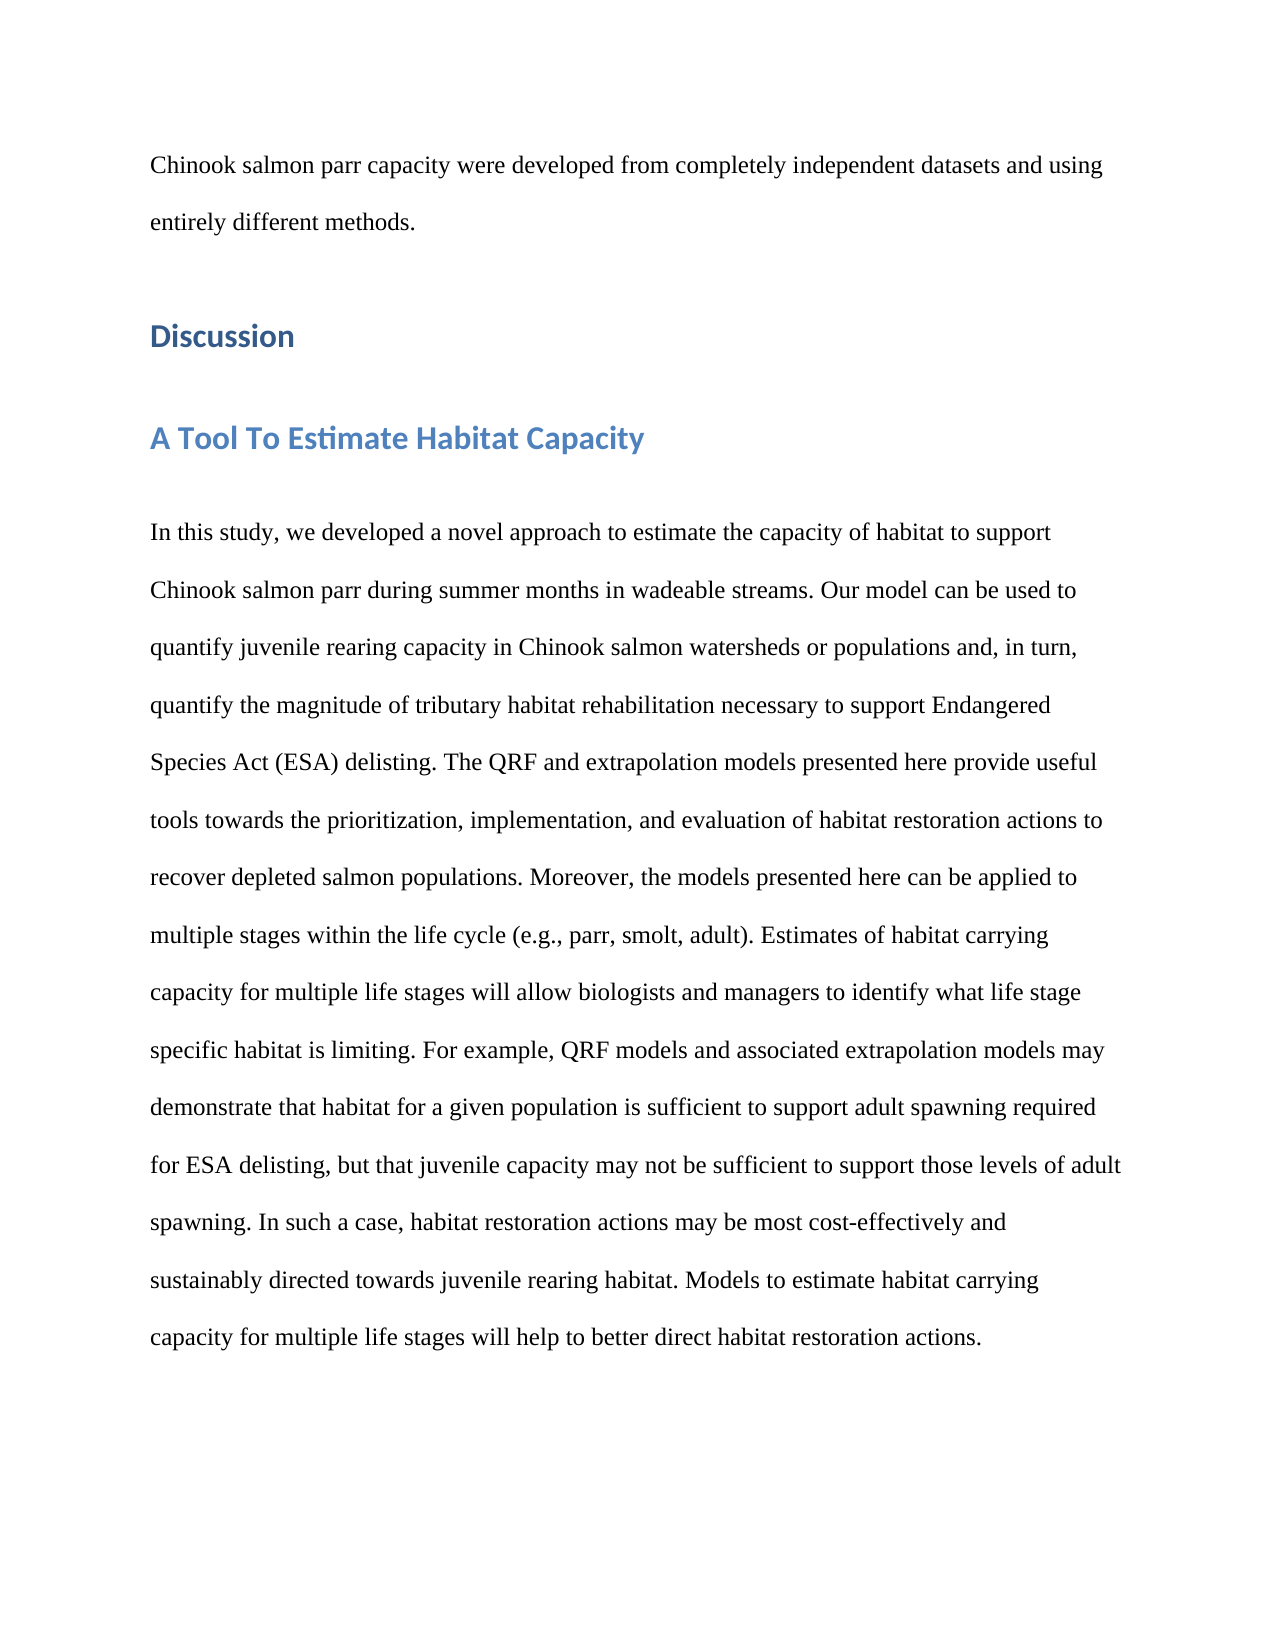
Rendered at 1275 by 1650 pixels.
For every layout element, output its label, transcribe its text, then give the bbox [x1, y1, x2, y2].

subtitle A Tool To Estimate Habitat Capacity [150, 417, 1125, 458]
subtitle Discussion [150, 315, 1125, 356]
text In this study, we developed a novel approach to estimate the capacity of habitat to support Chinook salmon parr during summer months in wadeable streams. Our model can be used to quantify juvenile rearing capacity in Chinook salmon watersheds or populations and, in turn, quantify the magnitude of tributary habitat rehabilitation necessary to support Endangered Species Act (ESA) delisting. The QRF and extrapolation models presented here provide useful tools towards the prioritization, implementation, and evaluation of habitat restoration actions to recover depleted salmon populations. Moreover, the models presented here can be applied to multiple stages within the life cycle (e.g., parr, smolt, adult). Estimates of habitat carrying capacity for multiple life stages will allow biologists and managers to identify what life stage specific habitat is limiting. For example, QRF models and associated extrapolation models may demonstrate that habitat for a given population is sufficient to support adult spawning required for ESA delisting, but that juvenile capacity may not be sufficient to support those levels of adult spawning. In such a case, habitat restoration actions may be most cost-effectively and sustainably directed towards juvenile rearing habitat. Models to estimate habitat carrying capacity for multiple life stages will help to better direct habitat restoration actions. [150, 517, 1125, 1351]
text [150, 150, 1125, 236]
